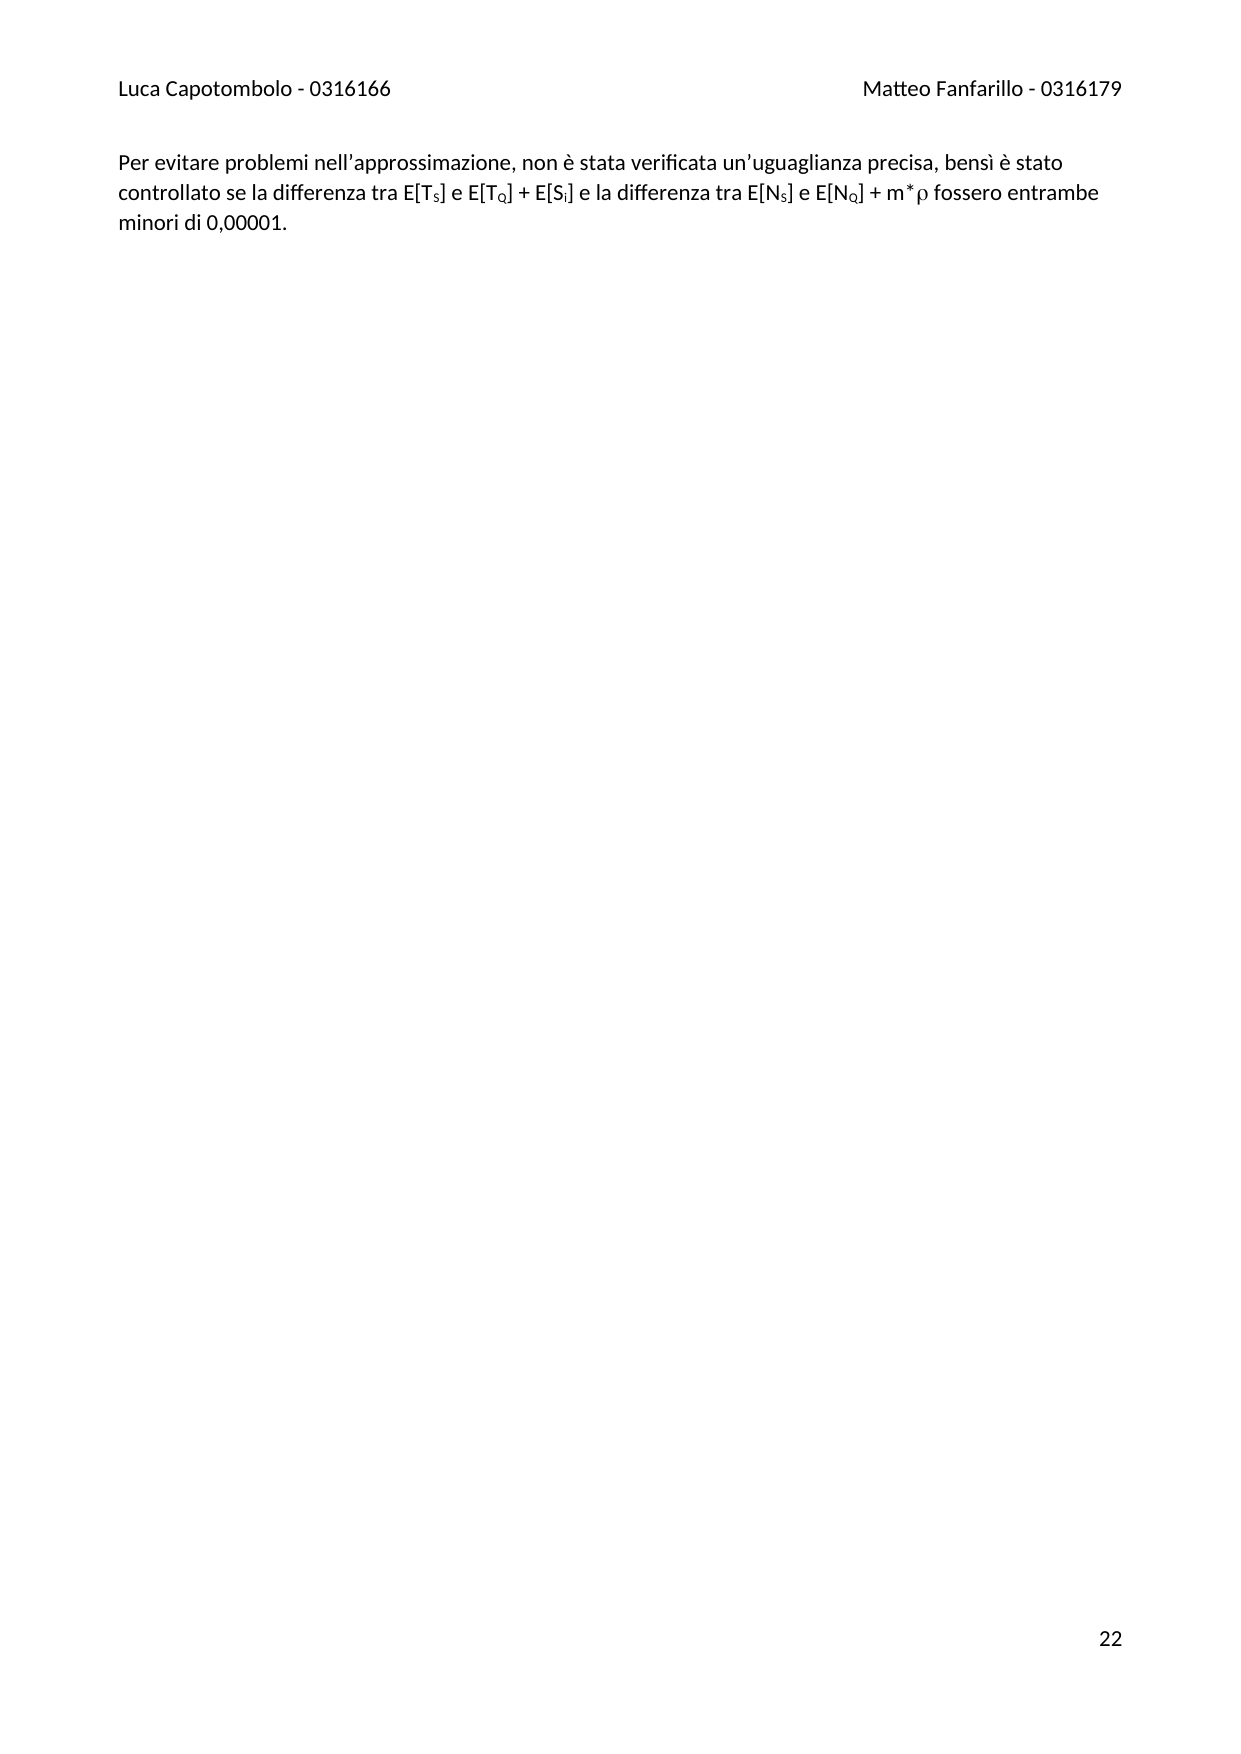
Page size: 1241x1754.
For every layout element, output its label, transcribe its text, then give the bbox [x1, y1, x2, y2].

text Per evitare problemi nell’approssimazione, non è stata verificata un’uguaglianza precisa, bensì è stato controllato se la differenza tra E[TS] e E[TQ] + E[Si] e la differenza tra E[NS] e E[NQ] + m*r fossero entrambe minori di 0,00001. [118, 148, 1122, 236]
